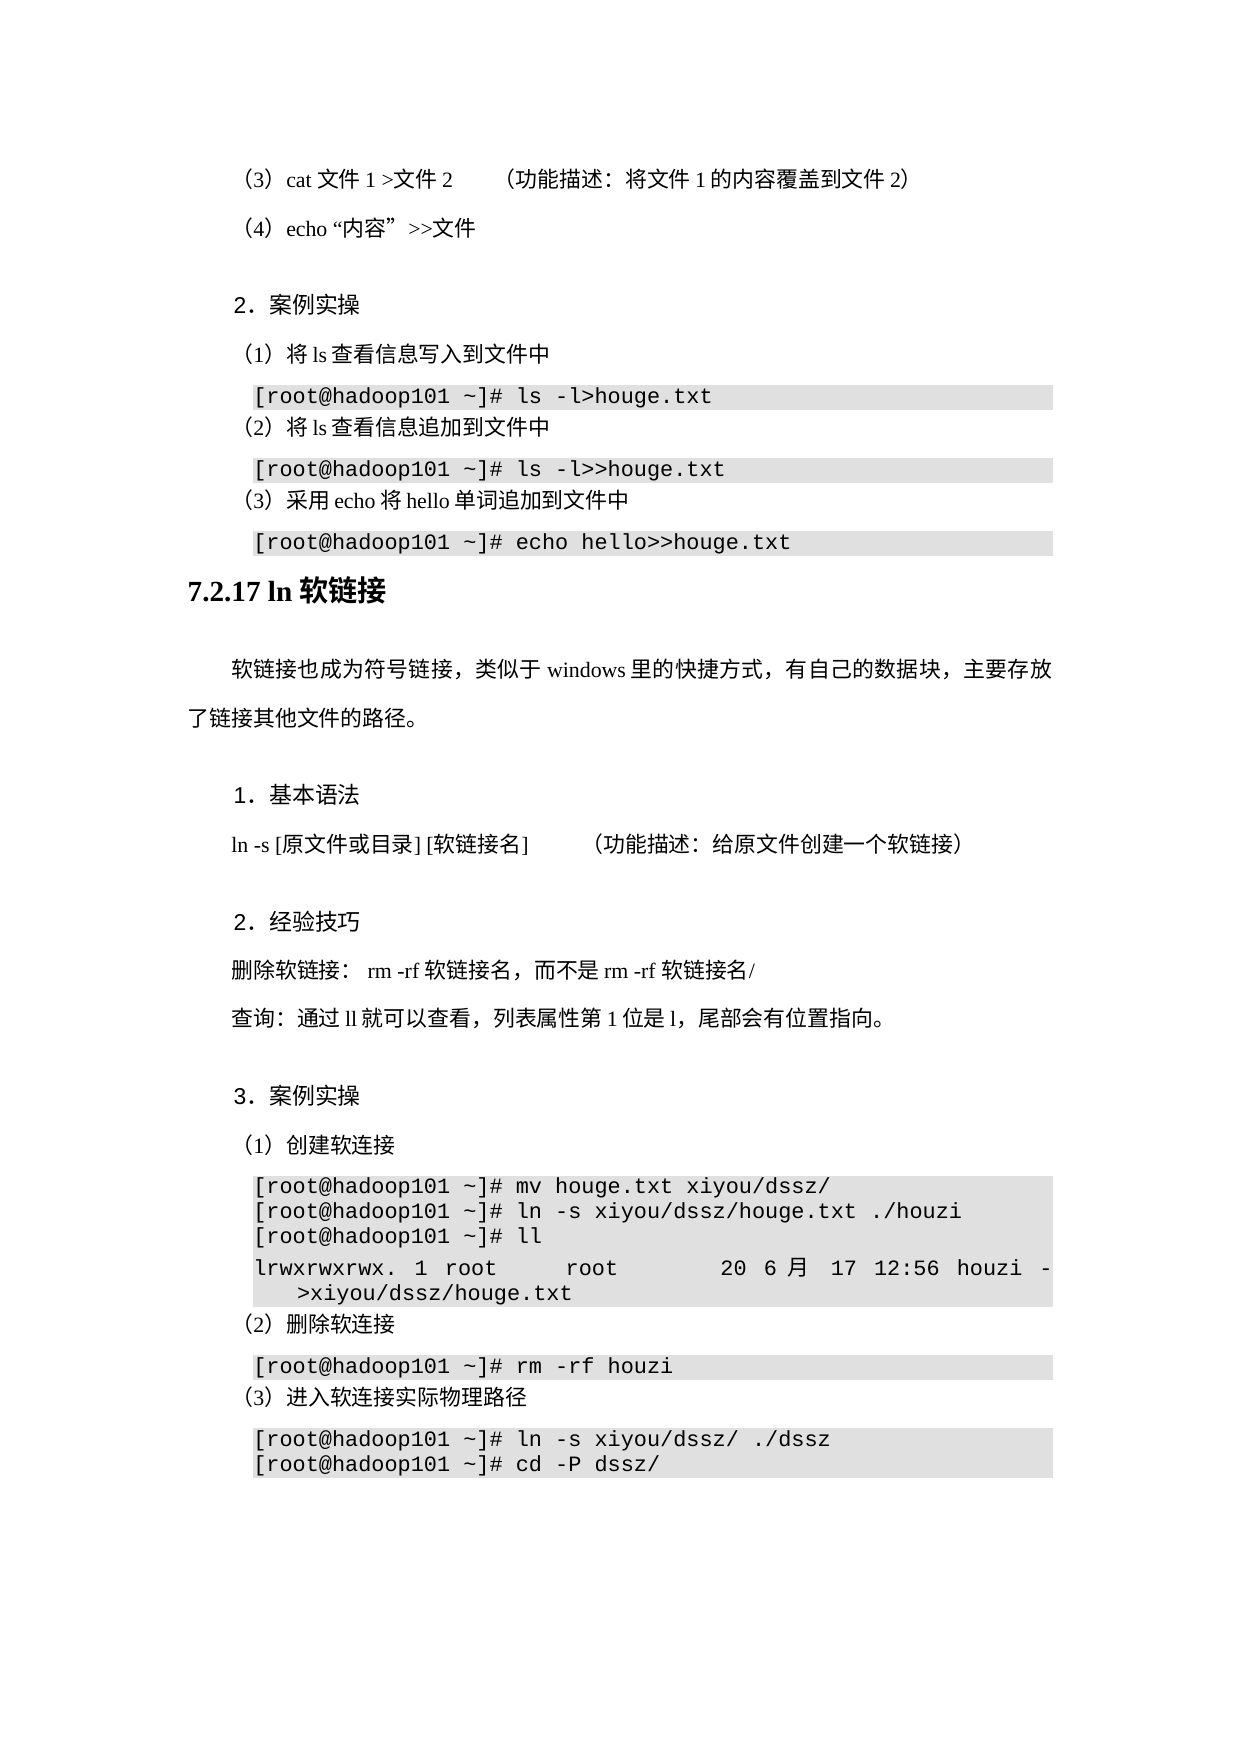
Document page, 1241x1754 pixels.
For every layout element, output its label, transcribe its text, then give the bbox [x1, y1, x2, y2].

text [root@hadoop101 ~]# ll [253, 1225, 1053, 1250]
text （4）echo “内容”>>文件 [231, 210, 1053, 243]
text [root@hadoop101 ~]# cd -P dssz/ [253, 1453, 1053, 1478]
text （1）创建软连接 [187, 1127, 1053, 1160]
text （3）采用echo将hello单词追加到文件中 [187, 483, 1053, 515]
text 2．经验技巧 [187, 888, 1053, 953]
text （3）进入软连接实际物理路径 [187, 1380, 1053, 1412]
text 查询：通过ll就可以查看，列表属性第1位是l，尾部会有位置指向。 [187, 1001, 1053, 1033]
text lrwxrwxrwx. 1 root root 20 6月 17 12:56 houzi ->xiyou/dssz/houge.txt [253, 1250, 1053, 1307]
subtitle 7.2.17 ln 软链接 [187, 556, 1053, 621]
text [root@hadoop101 ~]# ln -s xiyou/dssz/ ./dssz [253, 1428, 1053, 1453]
text （1）将ls查看信息写入到文件中 [187, 337, 1053, 369]
text [root@hadoop101 ~]# ln -s xiyou/dssz/houge.txt ./houzi [253, 1200, 1053, 1225]
text [root@hadoop101 ~]# echo hello>>houge.txt [253, 531, 1053, 556]
text 3．案例实操 [187, 1062, 1053, 1127]
text 2．案例实操 [187, 272, 1053, 337]
text （3）cat 文件1 >文件2 （功能描述：将文件1的内容覆盖到文件2） [231, 162, 1053, 194]
text [root@hadoop101 ~]# ls -l>>houge.txt [253, 458, 1053, 483]
text [root@hadoop101 ~]# mv houge.txt xiyou/dssz/ [253, 1176, 1053, 1200]
text （2）将ls查看信息追加到文件中 [187, 410, 1053, 442]
text ln -s [原文件或目录] [软链接名] （功能描述：给原文件创建一个软链接） [187, 826, 1053, 859]
text [root@hadoop101 ~]# rm -rf houzi [253, 1355, 1053, 1380]
text [root@hadoop101 ~]# ls -l>houge.txt [253, 385, 1053, 410]
text 1．基本语法 [187, 761, 1053, 826]
text 软链接也成为符号链接，类似于windows里的快捷方式，有自己的数据块，主要存放了链接其他文件的路径。 [187, 651, 1053, 733]
text （2）删除软连接 [187, 1307, 1053, 1339]
text 删除软链接： rm -rf 软链接名，而不是rm -rf 软链接名/ [187, 953, 1053, 985]
